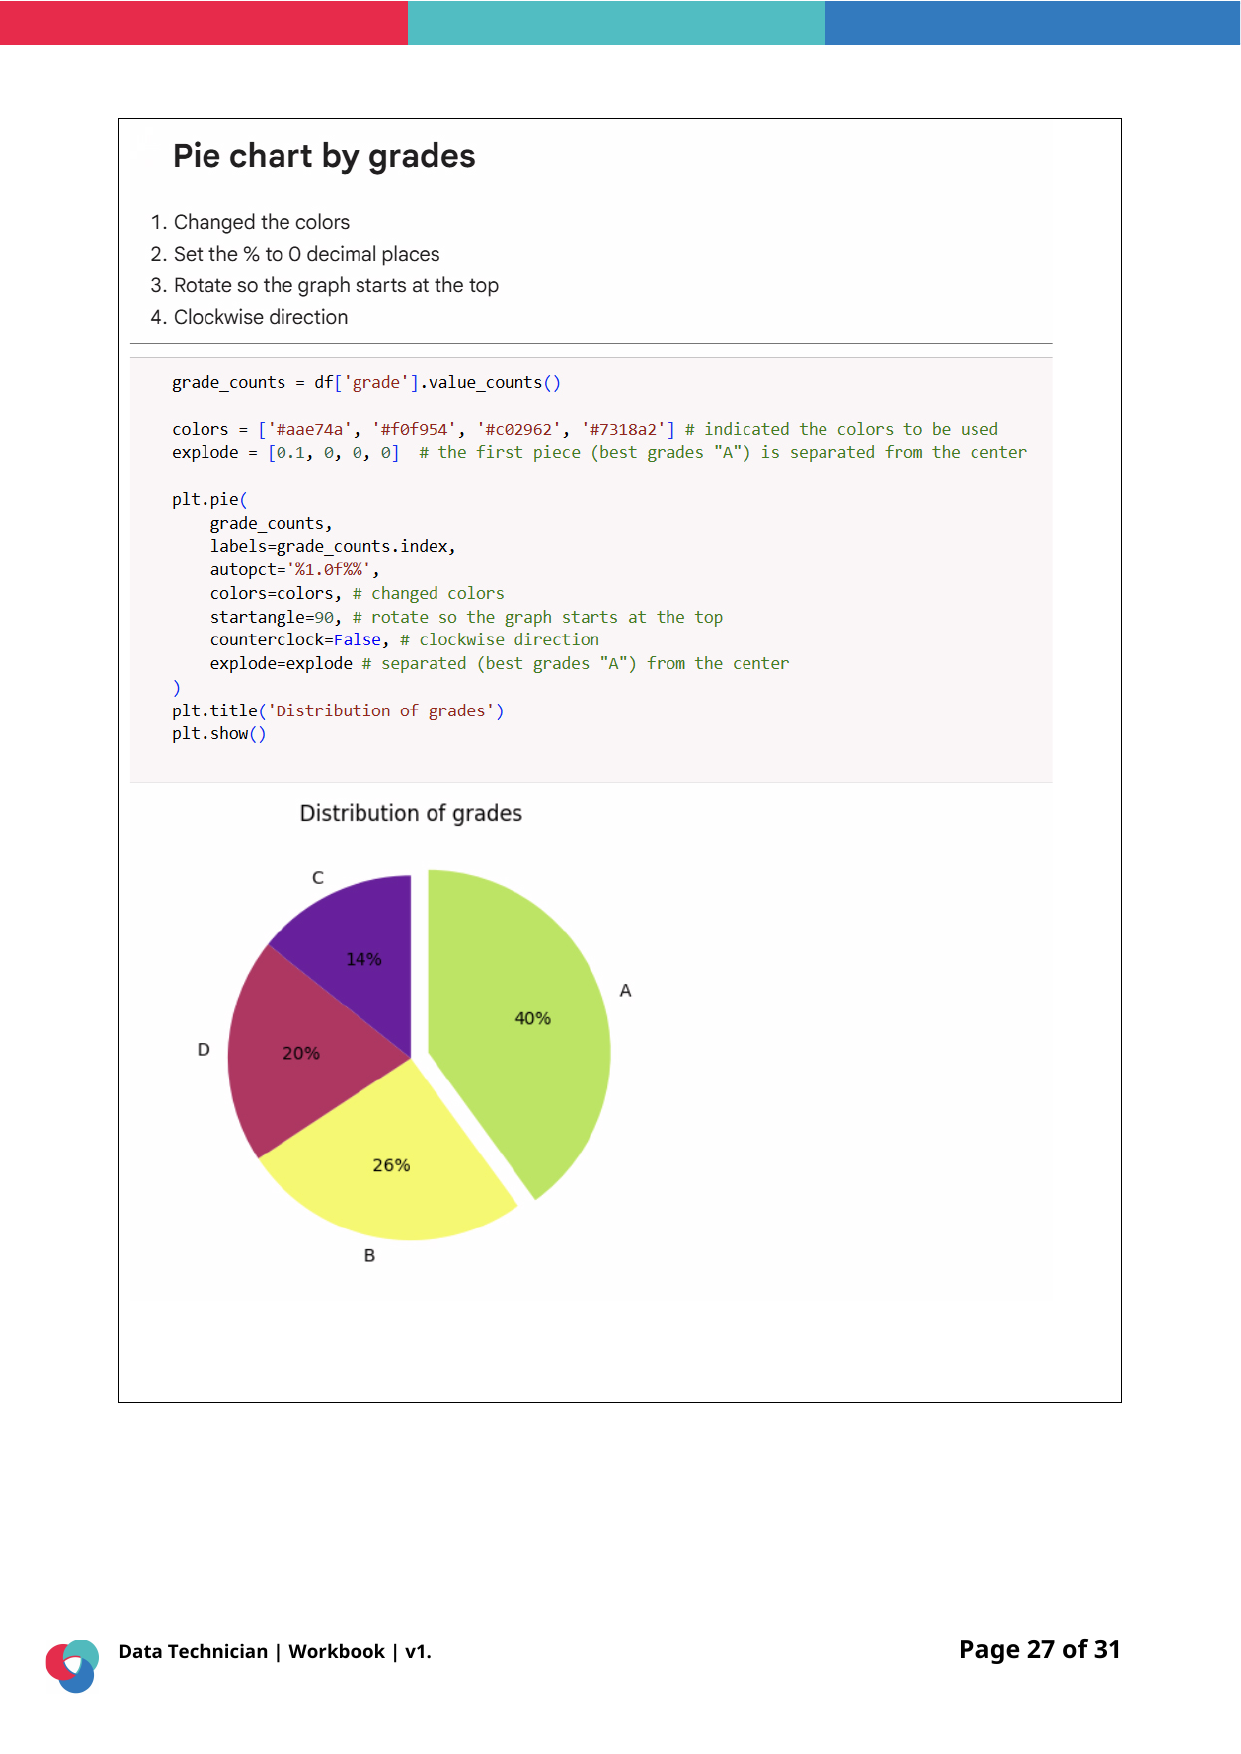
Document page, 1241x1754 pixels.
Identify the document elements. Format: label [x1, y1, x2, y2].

picture [129, 119, 1053, 1301]
table_header [119, 119, 1121, 1402]
picture [45, 1640, 100, 1694]
